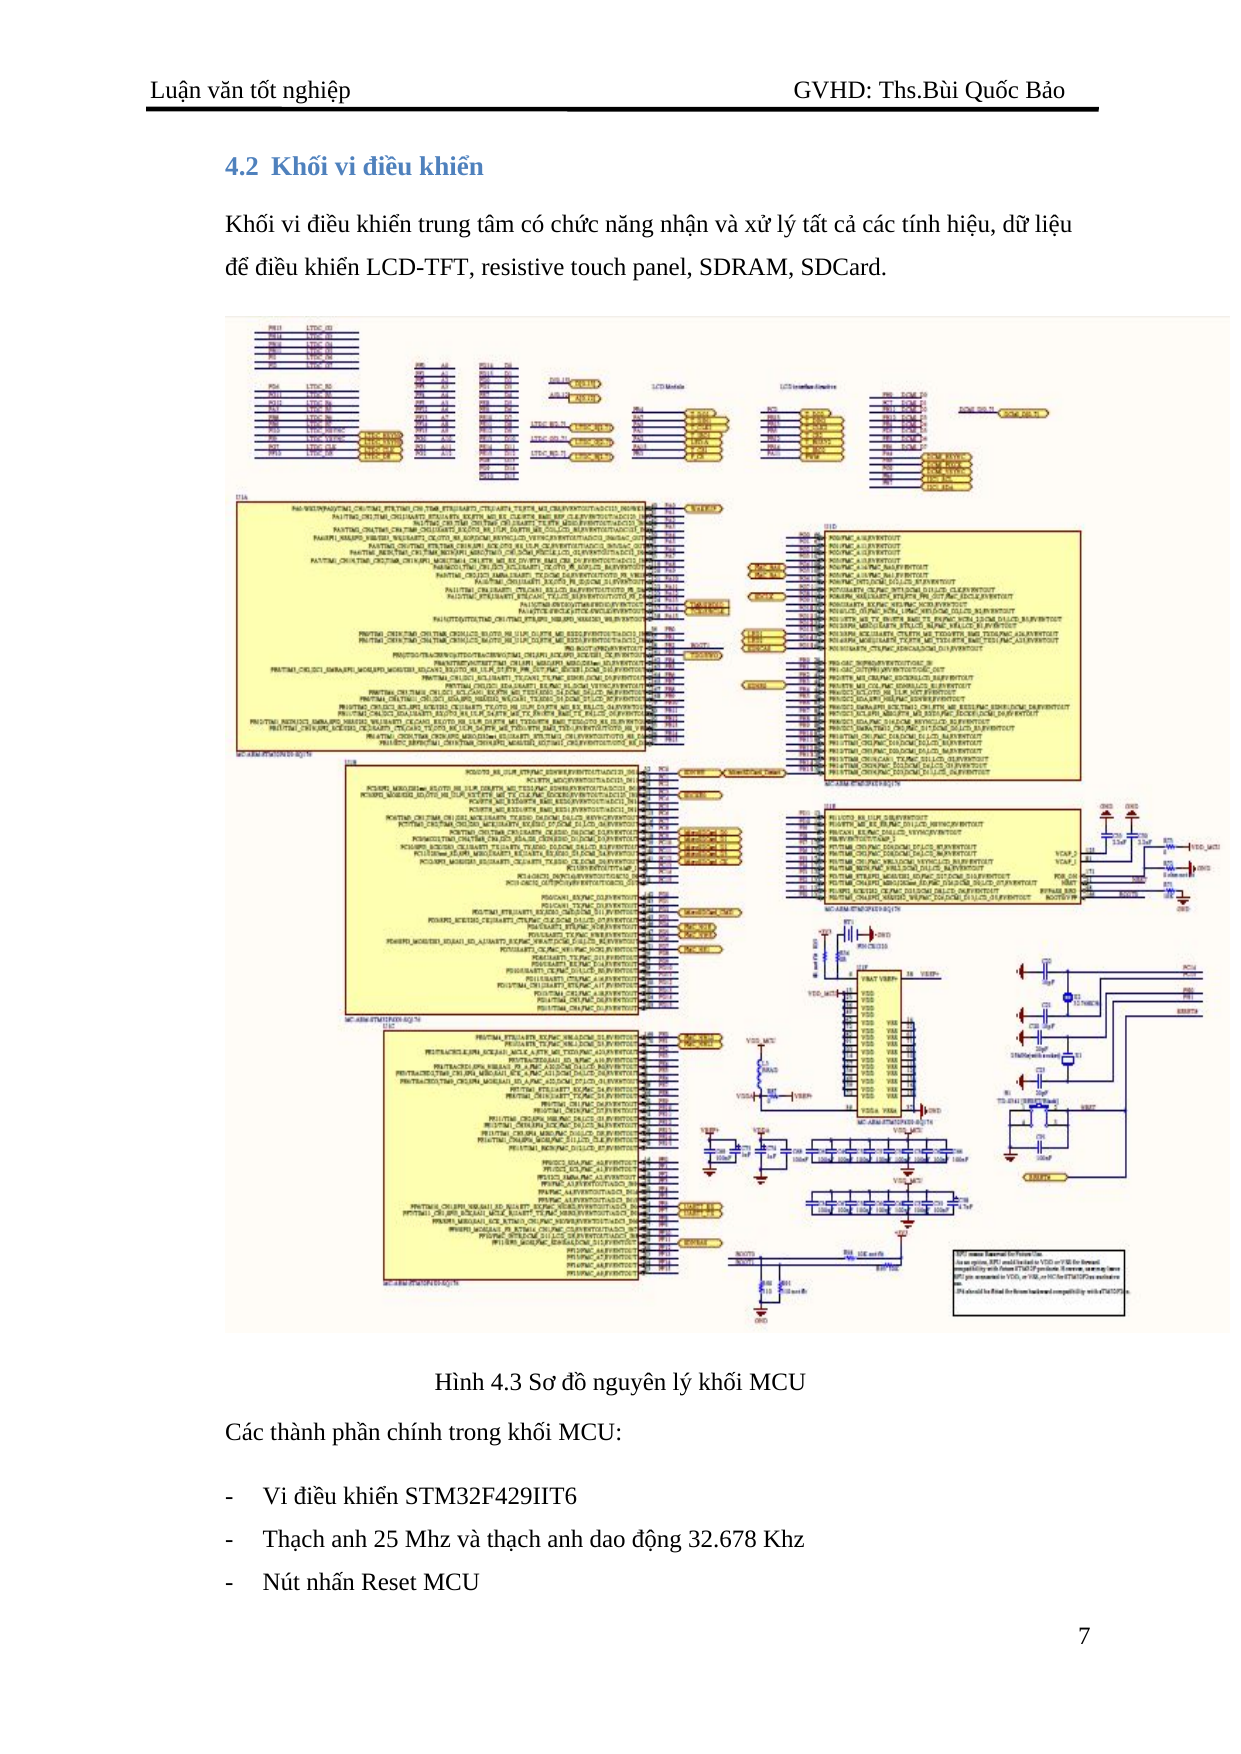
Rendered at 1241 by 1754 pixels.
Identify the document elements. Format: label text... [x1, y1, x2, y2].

list Nút nhấn Reset MCU [225, 1567, 1090, 1596]
picture [225, 316, 1230, 1333]
subtitle Khối vi điều khiển [225, 150, 1090, 181]
text Các thành phần chính trong khối MCU: [150, 1417, 1090, 1446]
list Thạch anh 25 Mhz và thạch anh dao động 32.678 Khz [225, 1524, 1090, 1553]
list Vi điều khiển STM32F429IIT6 [225, 1481, 1090, 1510]
text Khối vi điều khiển trung tâm có chức năng nhận và xử lý tất cả các tính hiệu, dữ liệu để điều khiển LCD-TFT, resistive touch panel, SDRAM, SDCard. [225, 209, 1090, 281]
